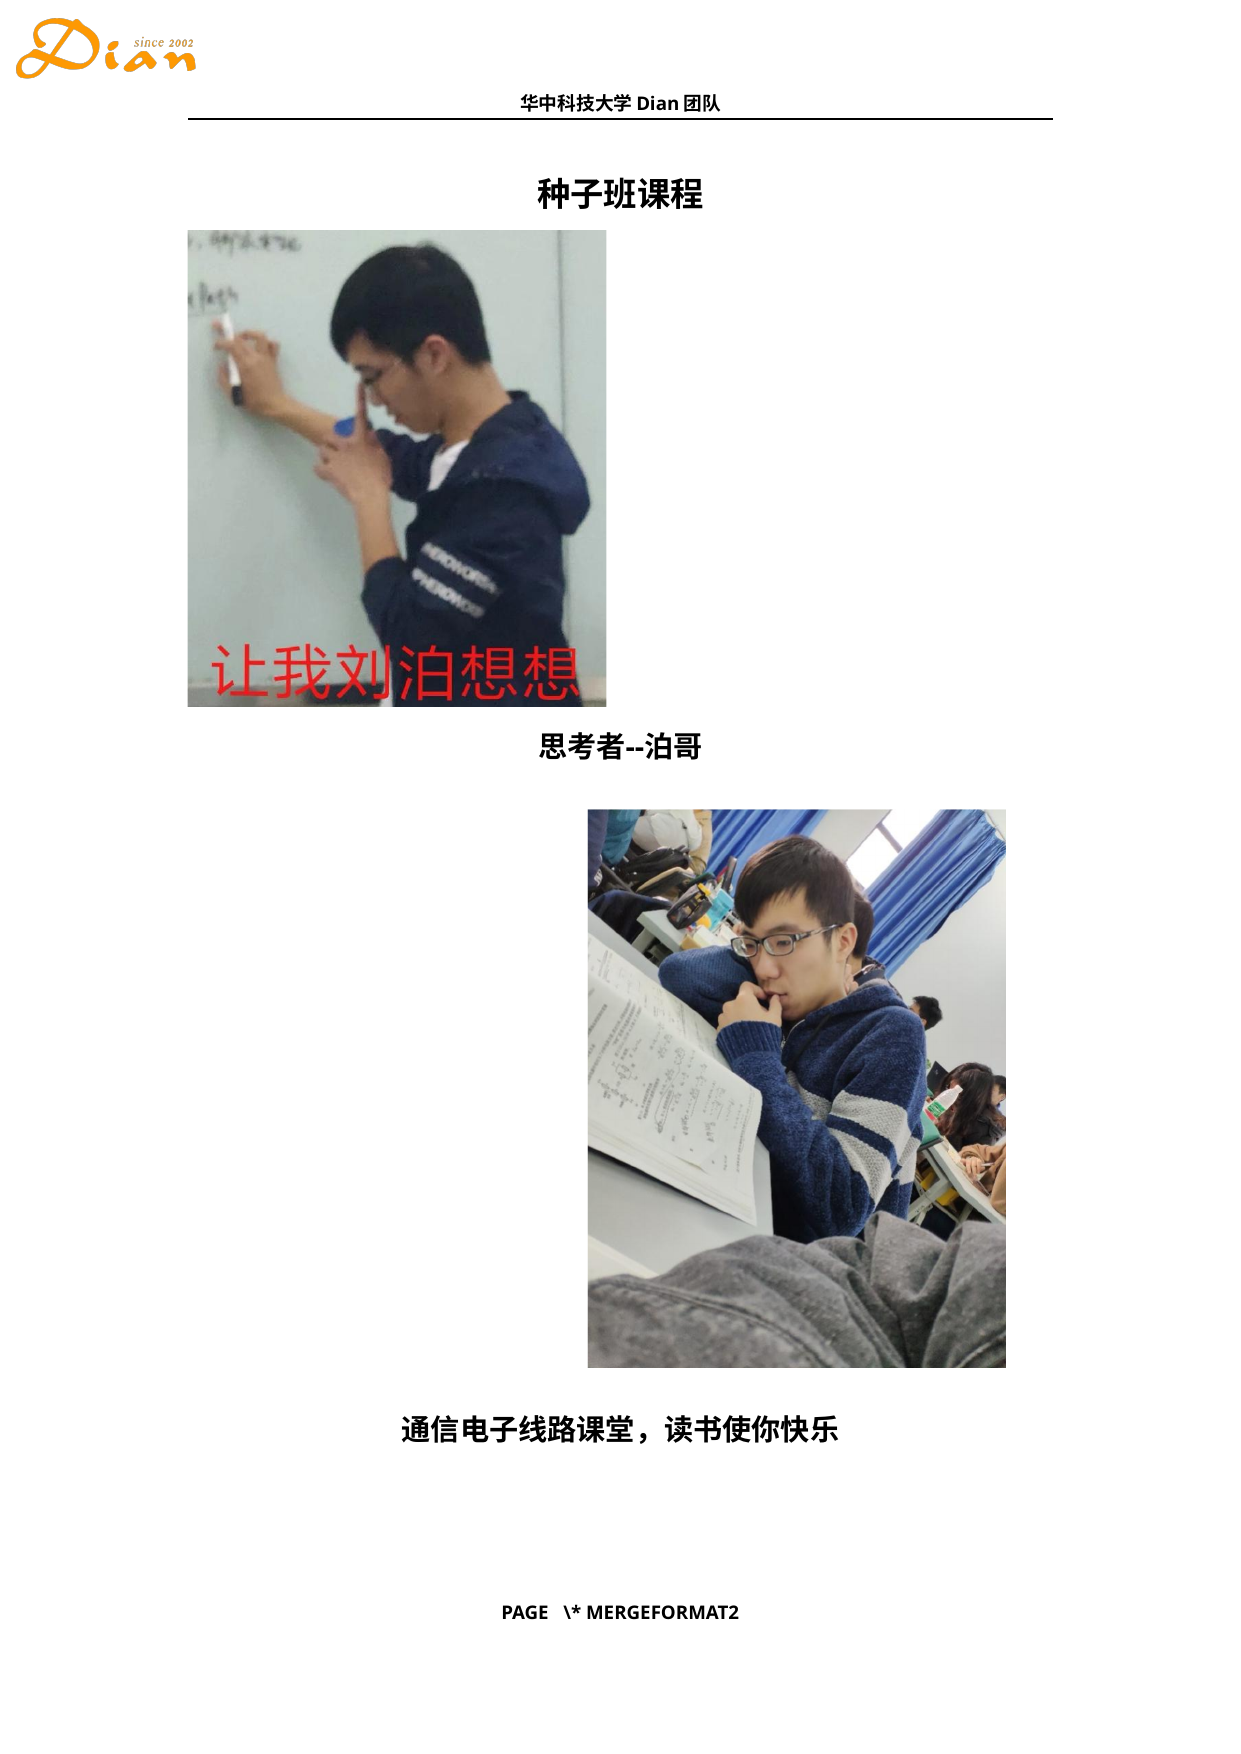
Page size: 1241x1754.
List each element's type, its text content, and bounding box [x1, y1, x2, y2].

picture [588, 810, 1006, 1367]
text 种子班课程 [187, 160, 1053, 225]
text 思考者--泊哥 [187, 712, 1053, 777]
text 通信电子线路课堂，读书使你快乐 [187, 1395, 1053, 1460]
picture [187, 230, 607, 707]
picture [4, 4, 207, 88]
